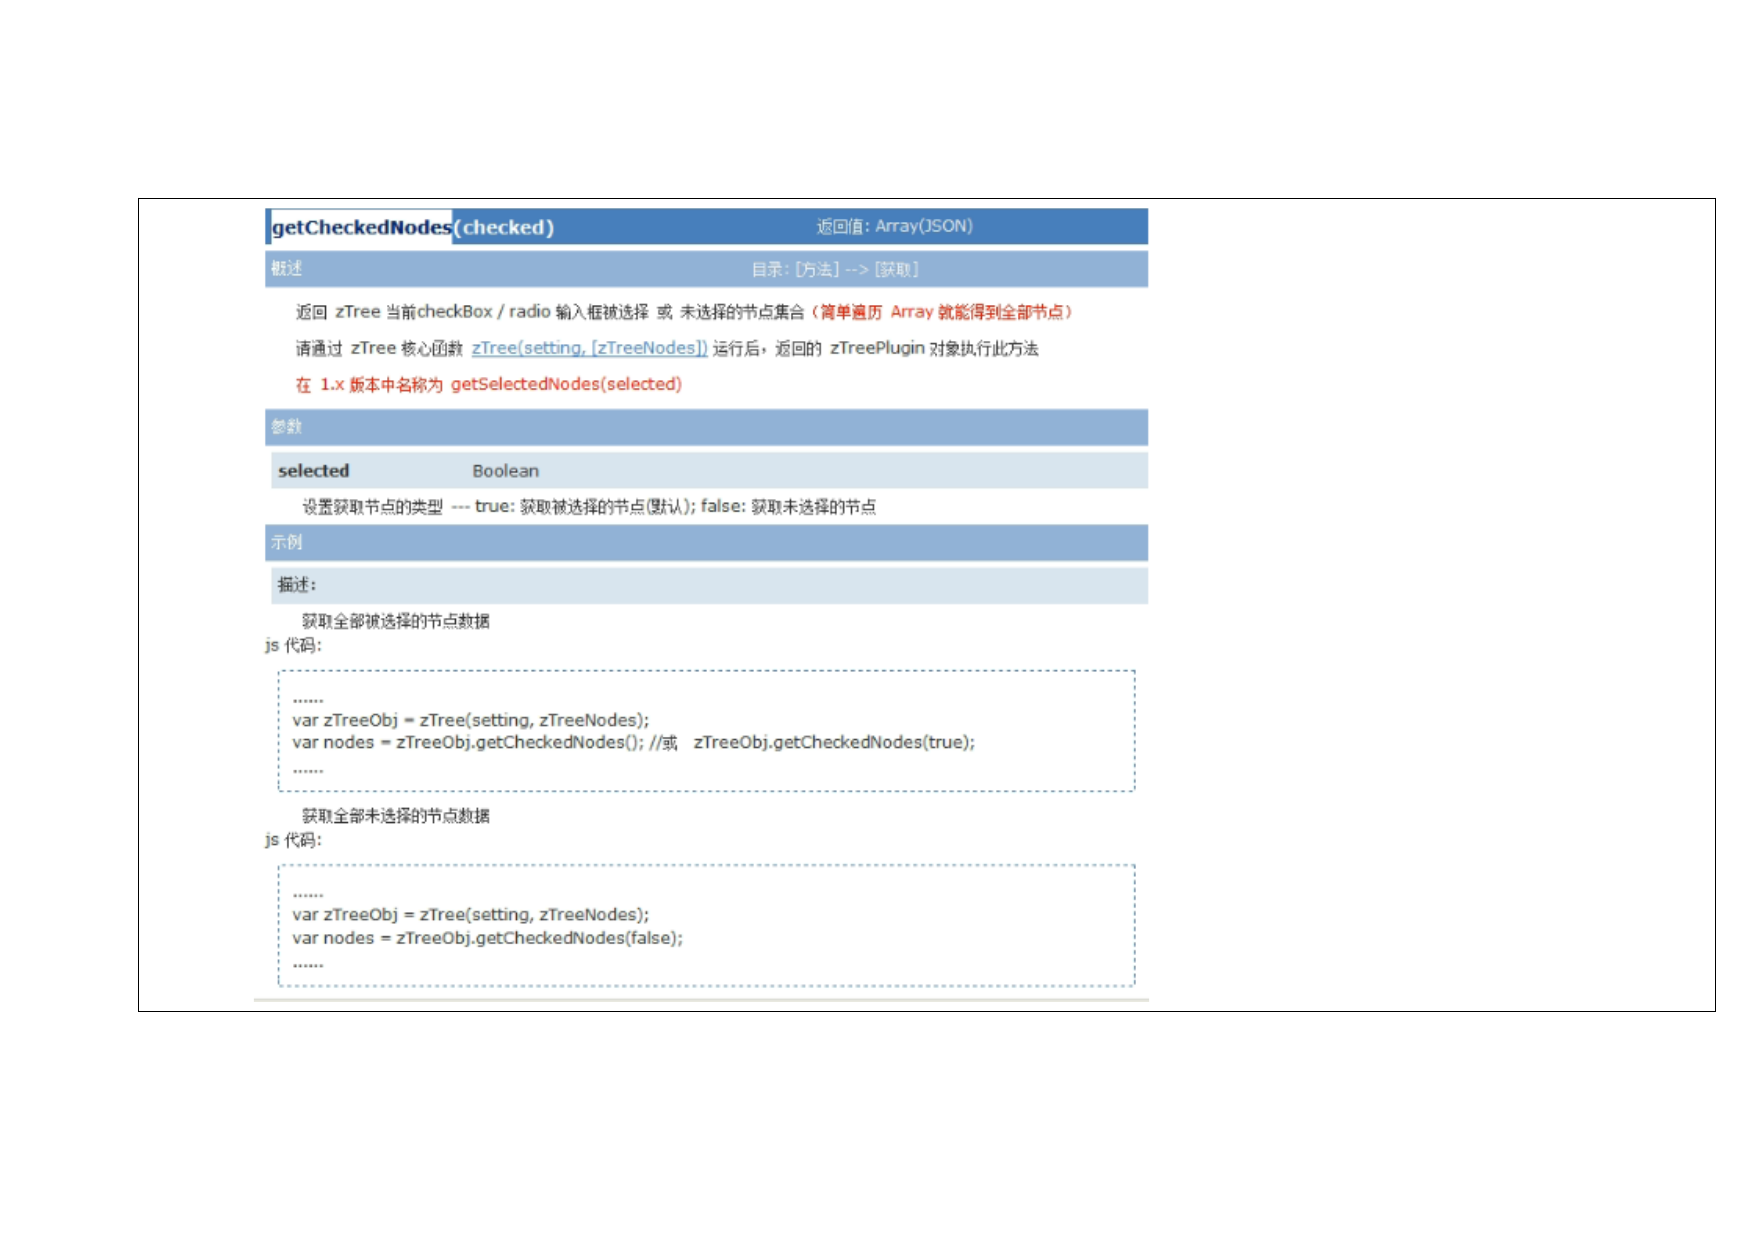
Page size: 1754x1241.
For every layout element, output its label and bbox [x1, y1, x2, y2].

picture [253, 208, 1150, 1002]
table_header [139, 199, 1715, 1011]
